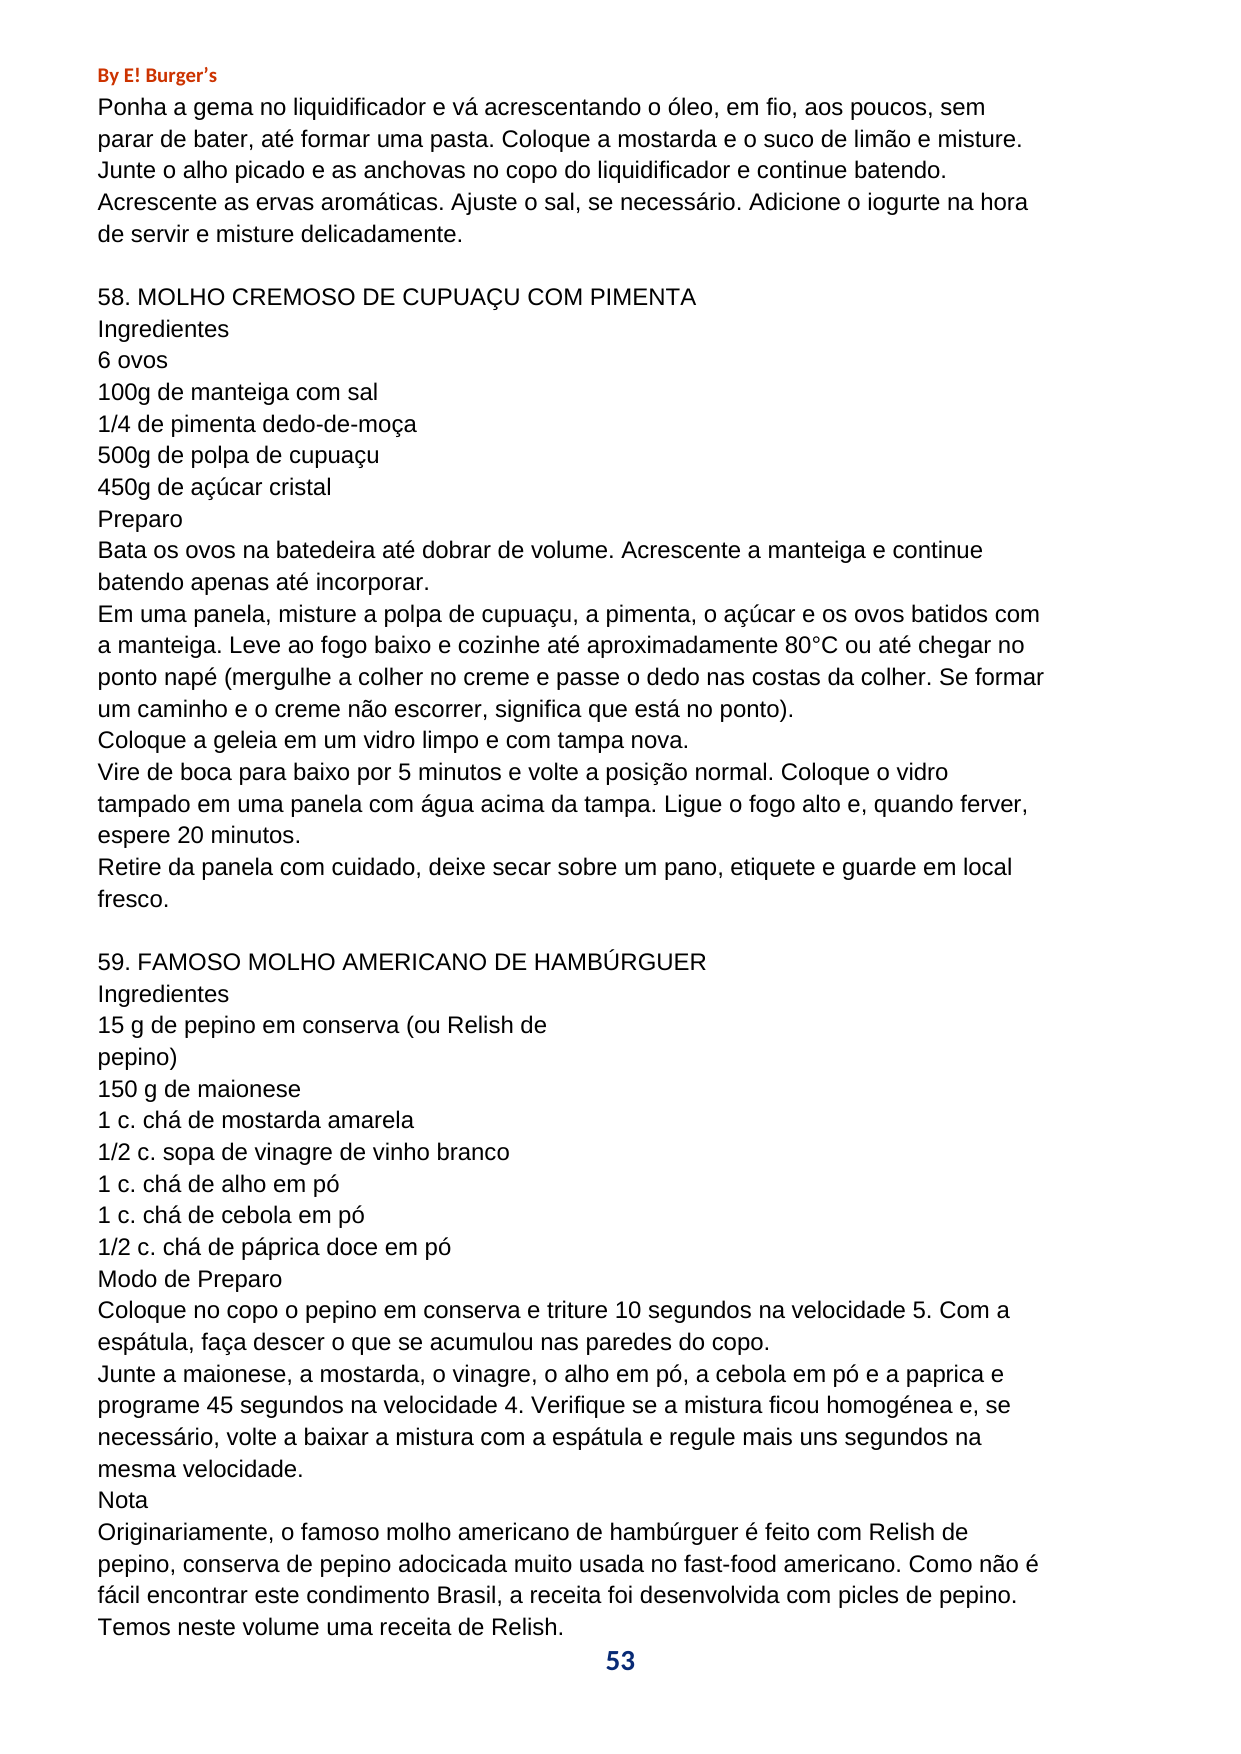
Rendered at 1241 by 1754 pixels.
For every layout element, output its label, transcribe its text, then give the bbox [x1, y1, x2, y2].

text Ponha a gema no liquidificador e vá acrescentando o óleo, em fio, aos poucos, sem [97, 93, 1143, 121]
text Bata os ovos na batedeira até dobrar de volume. Acrescente a manteiga e continue [97, 536, 1143, 564]
text 1/2 c. sopa de vinagre de vinho branco [97, 1138, 1143, 1166]
text necessário, volte a baixar a mistura com a espátula e regule mais uns segundos na [97, 1423, 1143, 1451]
text fácil encontrar este condimento Brasil, a receita foi desenvolvida com picles de pepino. [97, 1581, 1143, 1609]
text 1/2 c. chá de páprica doce em pó [97, 1233, 1143, 1261]
text 15 g de pepino em conserva (ou Relish de [97, 1011, 1143, 1039]
text Junte a maionese, a mostarda, o vinagre, o alho em pó, a cebola em pó e a paprica e [97, 1360, 1143, 1387]
text de servir e misture delicadamente. [97, 220, 1143, 247]
text tampado em uma panela com água acima da tampa. Ligue o fogo alto e, quando ferver, [97, 790, 1143, 817]
text programe 45 segundos na velocidade 4. Verifique se a mistura ficou homogénea e, se [97, 1391, 1143, 1419]
text batendo apenas até incorporar. [97, 568, 1143, 596]
text 1 c. chá de mostarda amarela [97, 1106, 1143, 1134]
text parar de bater, até formar uma pasta. Coloque a mostarda e o suco de limão e misture. [97, 125, 1143, 152]
text Retire da panela com cuidado, deixe secar sobre um pano, etiquete e guarde em local [97, 853, 1143, 881]
text Em uma panela, misture a polpa de cupuaçu, a pimenta, o açúcar e os ovos batidos com [97, 600, 1143, 627]
text 1 c. chá de alho em pó [97, 1170, 1143, 1197]
text Coloque no copo o pepino em conserva e triture 10 segundos na velocidade 5. Com a [97, 1296, 1143, 1324]
text Nota [97, 1486, 1143, 1514]
text Preparo [97, 505, 1143, 532]
text Junte o alho picado e as anchovas no copo do liquidificador e continue batendo. [97, 156, 1143, 184]
text espátula, faça descer o que se acumulou nas paredes do copo. [97, 1328, 1143, 1356]
text 59. FAMOSO MOLHO AMERICANO DE HAMBÚRGUER [97, 948, 1143, 976]
text Modo de Preparo [97, 1265, 1143, 1292]
text fresco. [97, 885, 1143, 912]
text ponto napé (mergulhe a colher no creme e passe o dedo nas costas da colher. Se formar [97, 663, 1143, 691]
text Originariamente, o famoso molho americano de hambúrguer é feito com Relish de [97, 1518, 1143, 1546]
text Coloque a geleia em um vidro limpo e com tampa nova. [97, 726, 1143, 754]
text 1 c. chá de cebola em pó [97, 1201, 1143, 1229]
text 58. MOLHO CREMOSO DE CUPUAÇU COM PIMENTA [97, 283, 1143, 311]
text 1/4 de pimenta dedo-de-moça [97, 410, 1143, 437]
text Ingredientes [97, 980, 1143, 1007]
text um caminho e o creme não escorrer, significa que está no ponto). [97, 695, 1143, 722]
text Acrescente as ervas aromáticas. Ajuste o sal, se necessário. Adicione o iogurte na hora [97, 188, 1143, 216]
text 500g de polpa de cupuaçu [97, 441, 1143, 469]
text Ingredientes [97, 315, 1143, 342]
text pepino, conserva de pepino adocicada muito usada no fast-food americano. Como não é [97, 1550, 1143, 1577]
text 100g de manteiga com sal [97, 378, 1143, 406]
text 6 ovos [97, 346, 1143, 374]
text pepino) [97, 1043, 1143, 1071]
text mesma velocidade. [97, 1455, 1143, 1482]
text 450g de açúcar cristal [97, 473, 1143, 501]
text 150 g de maionese [97, 1075, 1143, 1102]
text a manteiga. Leve ao fogo baixo e cozinhe até aproximadamente 80°C ou até chegar no [97, 631, 1143, 659]
text espere 20 minutos. [97, 821, 1143, 849]
text Temos neste volume uma receita de Relish. [97, 1613, 1143, 1641]
text Vire de boca para baixo por 5 minutos e volte a posição normal. Coloque o vidro [97, 758, 1143, 786]
